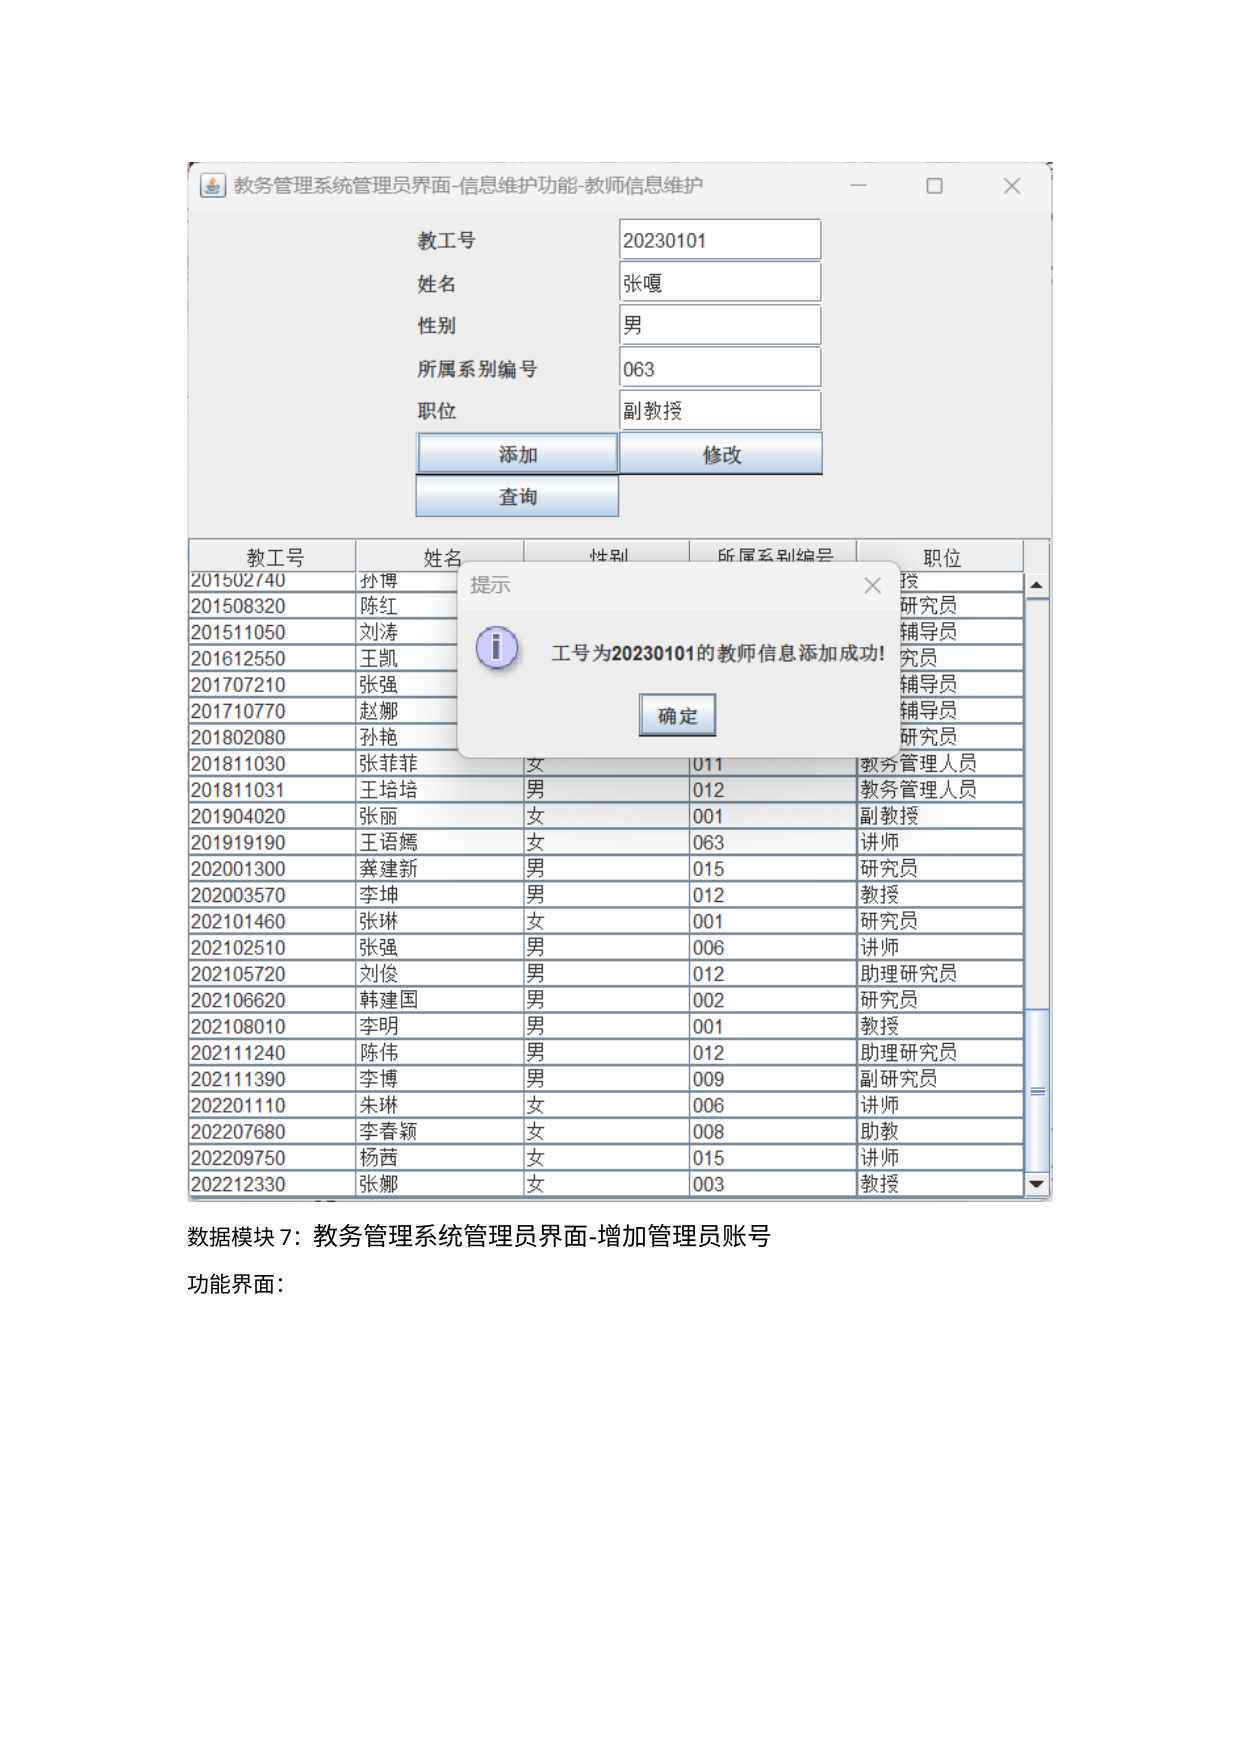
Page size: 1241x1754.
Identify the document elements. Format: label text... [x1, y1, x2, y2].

picture [187, 162, 1053, 1202]
text 功能界面： [187, 1267, 1053, 1299]
text 数据模块7：教务管理系统管理员界面-增加管理员账号 [187, 1202, 1053, 1267]
